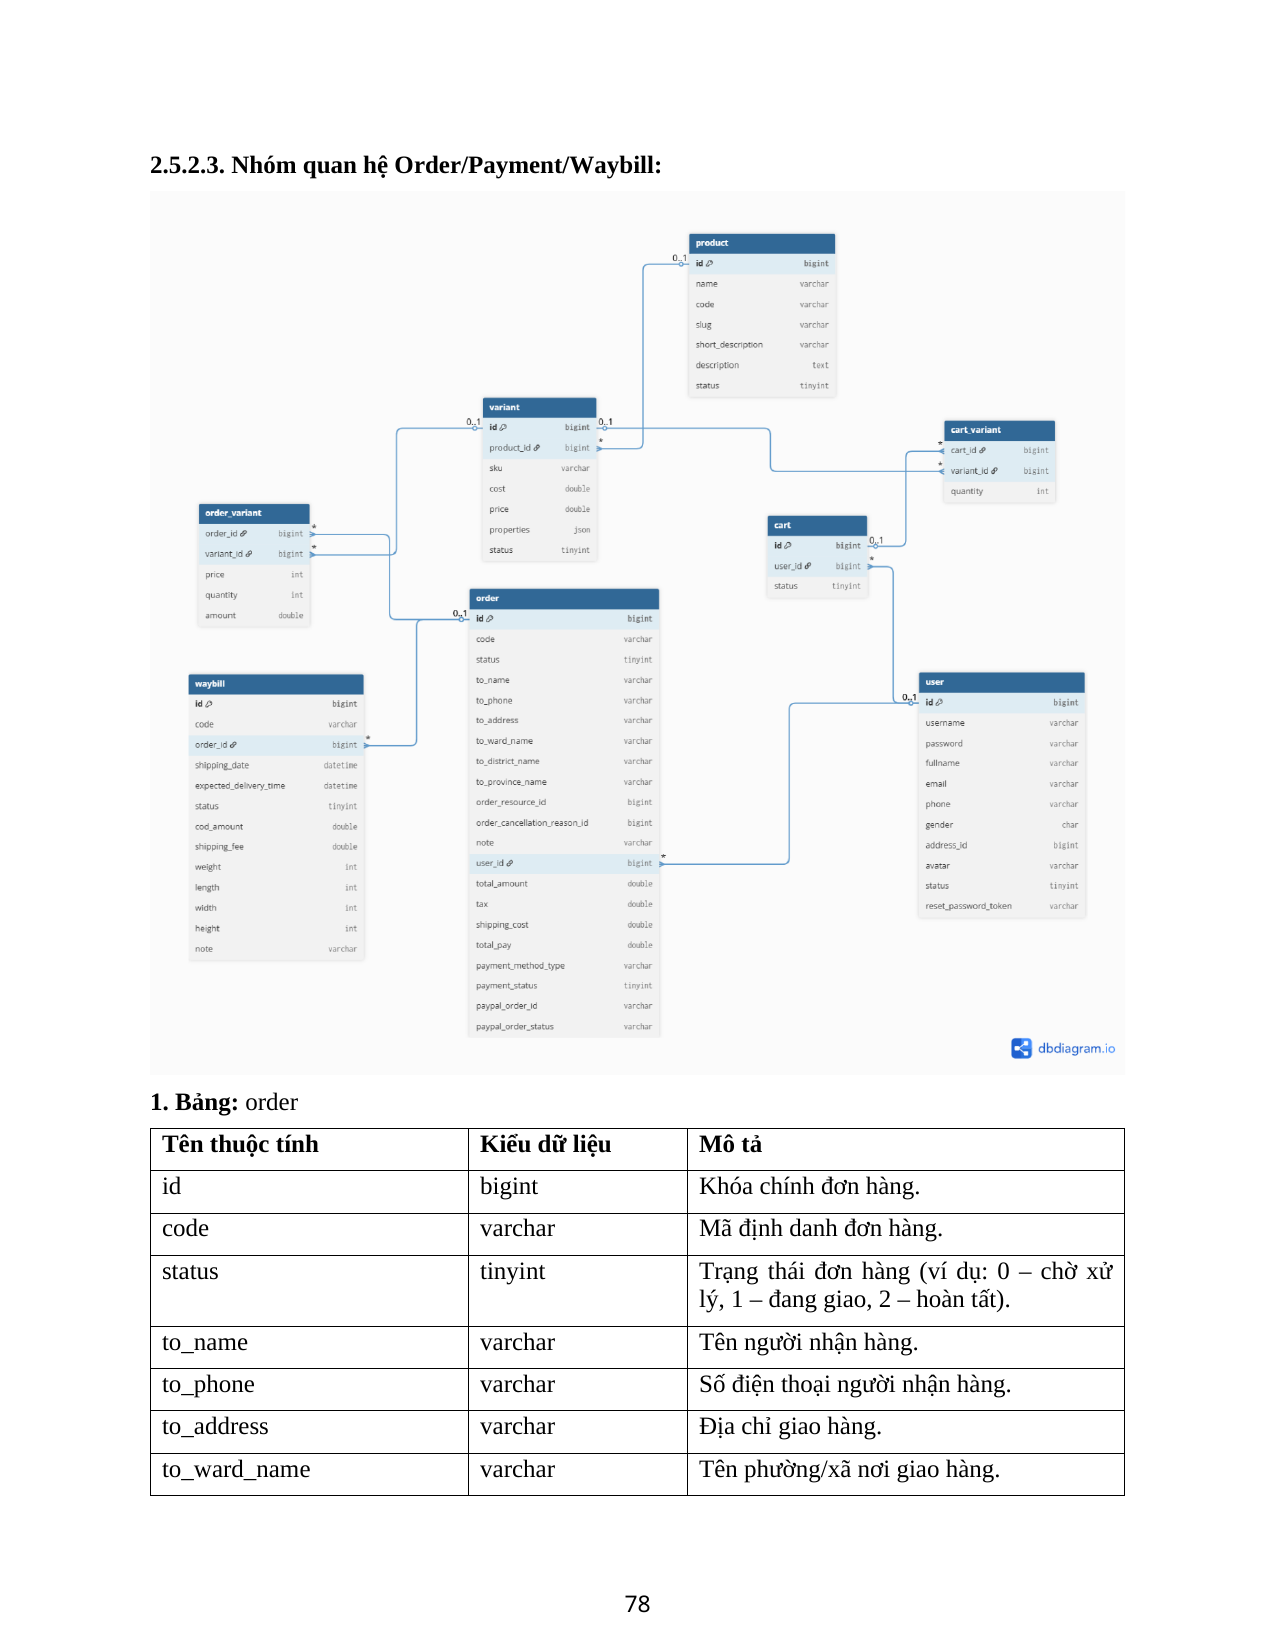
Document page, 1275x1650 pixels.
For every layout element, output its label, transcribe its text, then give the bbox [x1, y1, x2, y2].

table_cell varchar [469, 1214, 687, 1255]
table_cell to_ward_name [151, 1454, 468, 1495]
table_header Mô tả [688, 1129, 1124, 1170]
table_cell to_phone [151, 1369, 468, 1410]
table_cell Mã định danh đơn hàng. [688, 1214, 1124, 1255]
table_cell Khóa chính đơn hàng. [688, 1171, 1124, 1212]
table_cell id [151, 1171, 468, 1212]
table_cell to_name [151, 1327, 468, 1368]
table_cell tinyint [469, 1256, 687, 1326]
text 1. Bảng: order [150, 1087, 1125, 1115]
table_cell to_address [151, 1411, 468, 1453]
table_cell status [151, 1256, 468, 1326]
table_cell varchar [469, 1411, 687, 1453]
table_header Kiểu dữ liệu [469, 1129, 687, 1170]
table_cell bigint [469, 1171, 687, 1212]
table_cell varchar [469, 1369, 687, 1410]
table_cell varchar [469, 1327, 687, 1368]
table_cell Số điện thoại người nhận hàng. [688, 1369, 1124, 1410]
table_cell code [151, 1214, 468, 1255]
text 2.5.2.3. Nhóm quan hệ Order/Payment/Waybill: [150, 150, 1125, 179]
table_cell Địa chỉ giao hàng. [688, 1411, 1124, 1453]
table_cell Tên phường/xã nơi giao hàng. [688, 1454, 1124, 1495]
picture [150, 191, 1125, 1075]
table_cell Trạng thái đơn hàng (ví dụ: 0 – chờ xử lý, 1 – đang giao, 2 – hoàn tất). [688, 1256, 1124, 1326]
table_header Tên thuộc tính [151, 1129, 468, 1170]
table_cell Tên người nhận hàng. [688, 1327, 1124, 1368]
table_cell varchar [469, 1454, 687, 1495]
